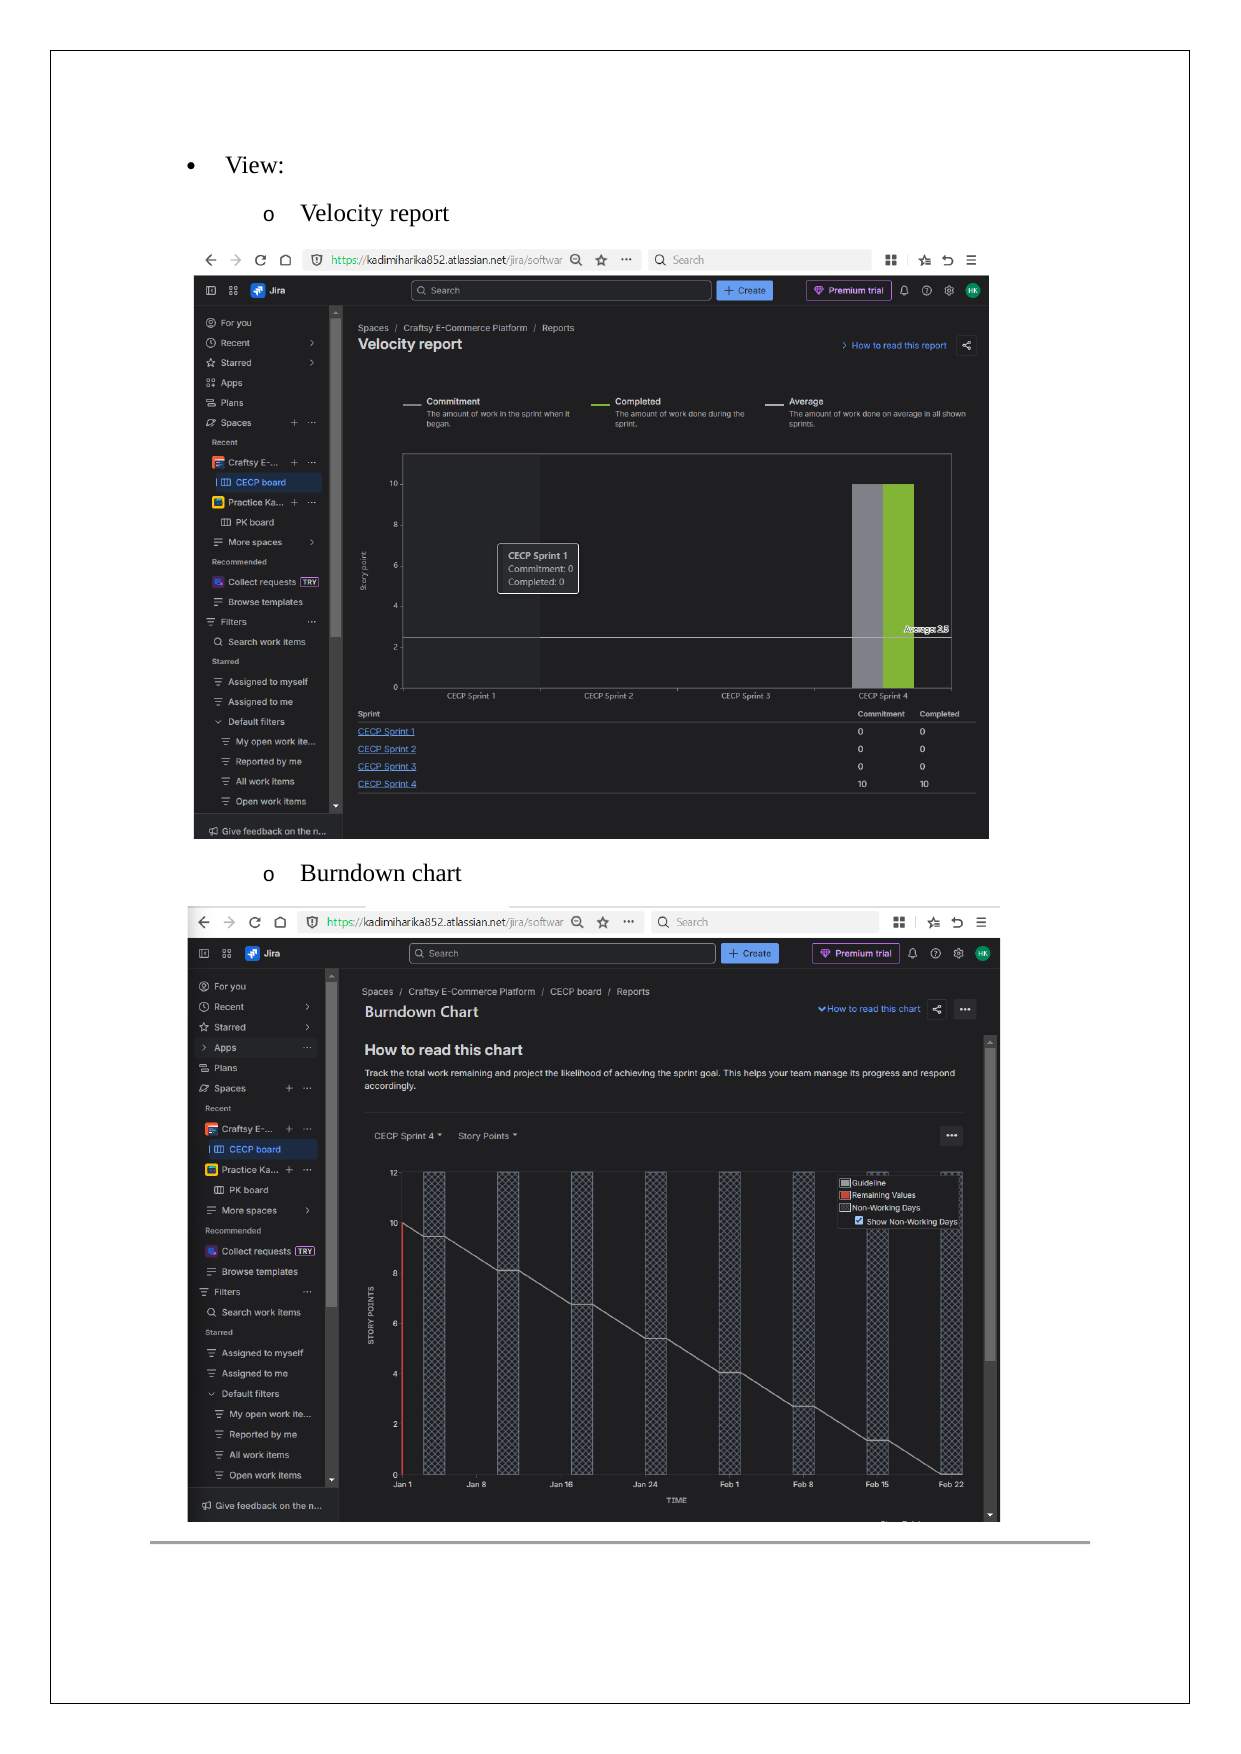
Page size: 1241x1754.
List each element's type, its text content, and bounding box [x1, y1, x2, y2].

list Velocity report [262, 198, 1090, 227]
picture [193, 246, 989, 839]
list View: [187, 150, 1090, 179]
picture [187, 906, 1001, 1522]
list Burndown chart [262, 858, 1090, 887]
